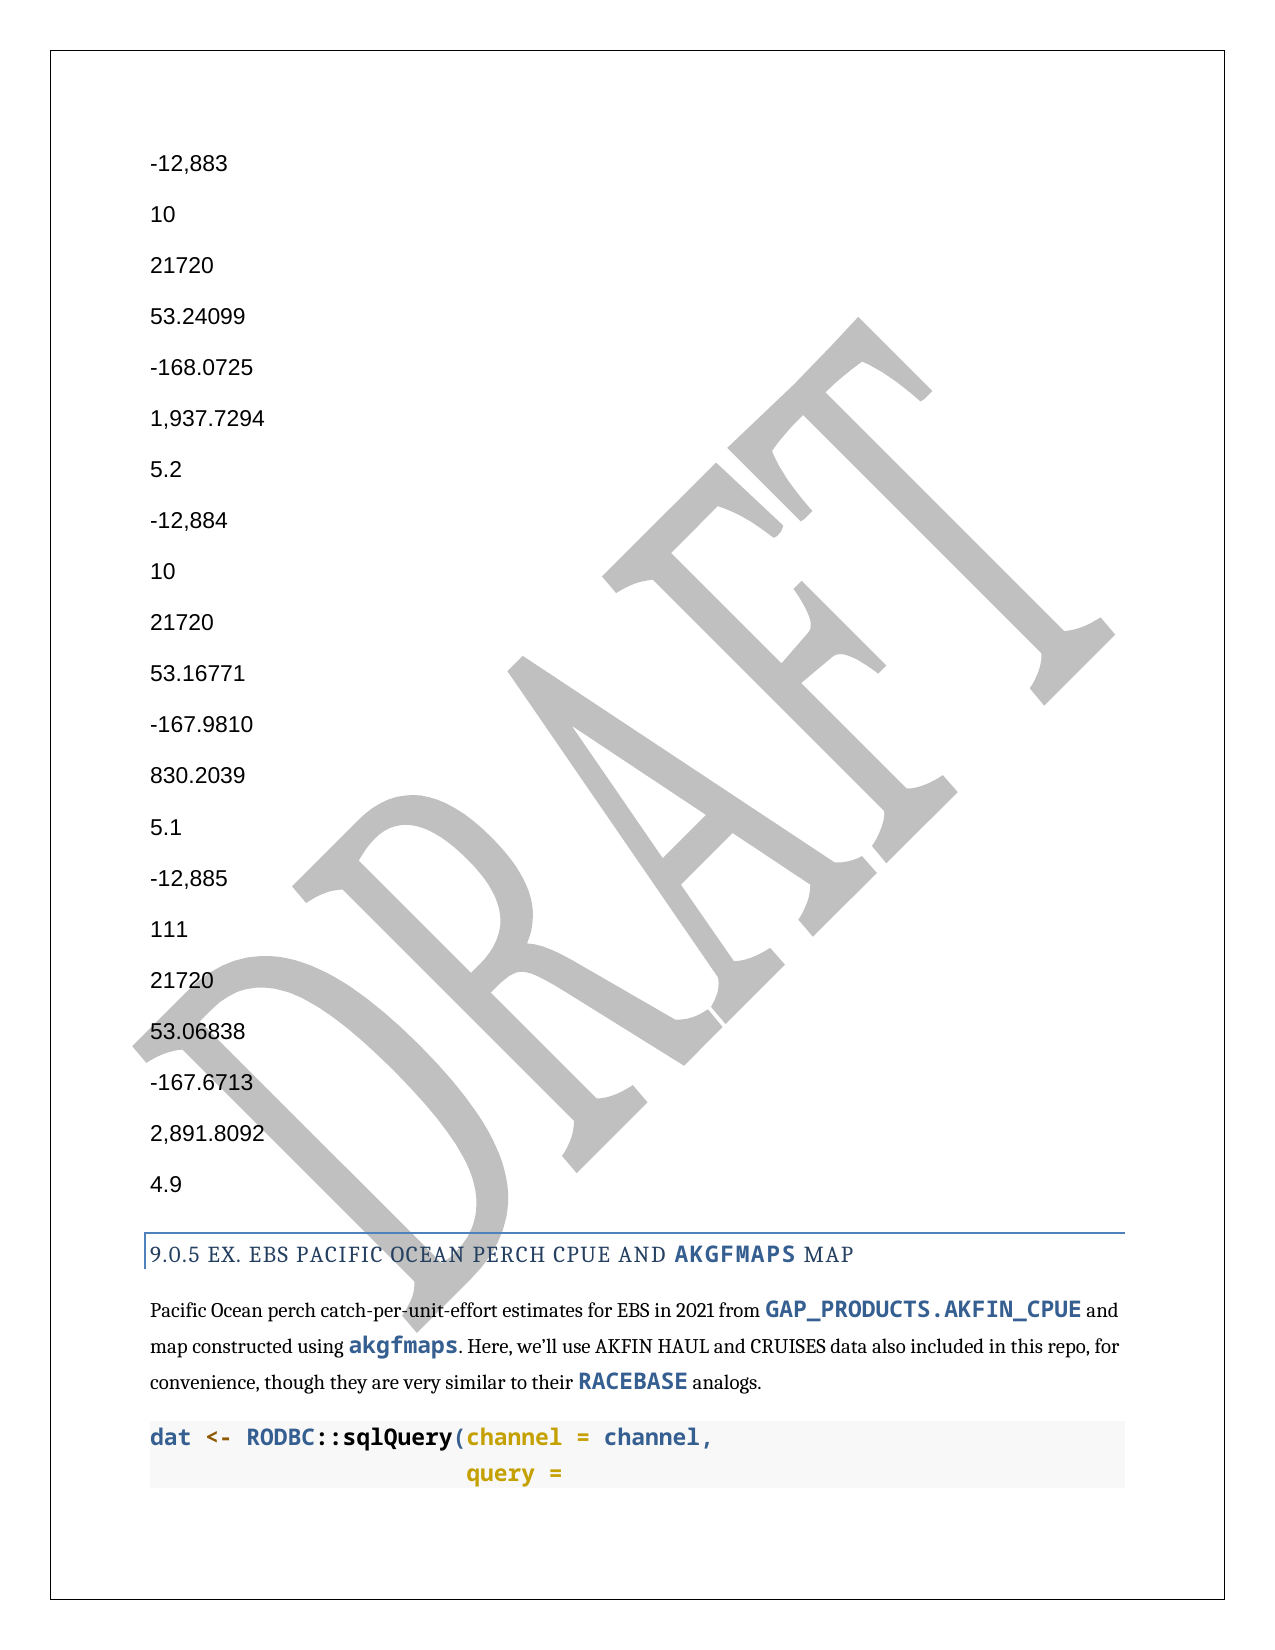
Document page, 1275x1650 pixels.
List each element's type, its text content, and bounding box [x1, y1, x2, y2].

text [150, 1421, 1125, 1488]
subtitle 9.0.5 Ex. EBS Pacific Ocean perch CPUE and akgfmaps map [146, 1234, 1125, 1269]
text Pacific Ocean perch catch-per-unit-effort estimates for EBS in 2021 from GAP_PRODUCTS.AKFIN_CPUE and map constructed using akgfmaps. Here, we’ll use AKFIN HAUL and CRUISES data also included in this repo, for convenience, though they are very similar to their RACEBASE analogs. [150, 1293, 1125, 1396]
